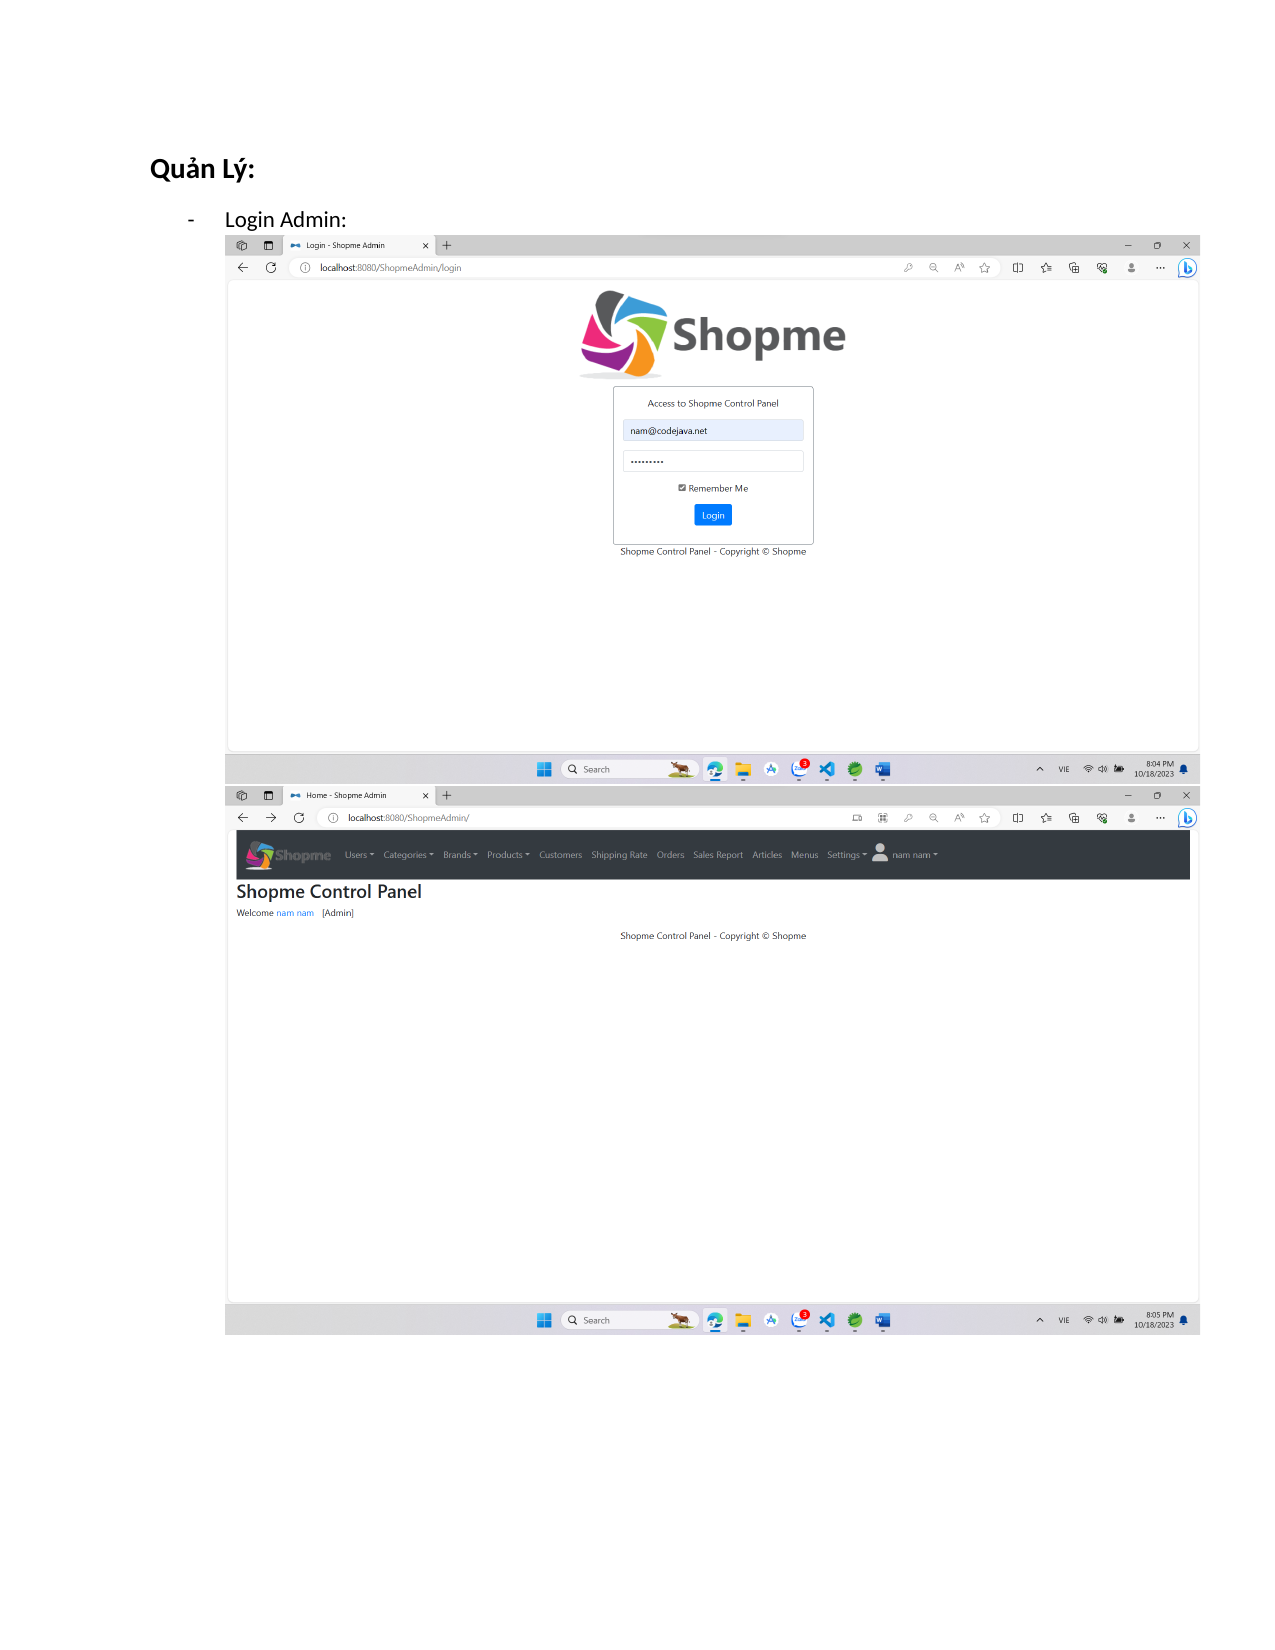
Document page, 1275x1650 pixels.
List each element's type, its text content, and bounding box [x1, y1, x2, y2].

picture [225, 235, 1200, 784]
text Quản Lý: [150, 150, 1125, 186]
picture [225, 786, 1200, 1335]
